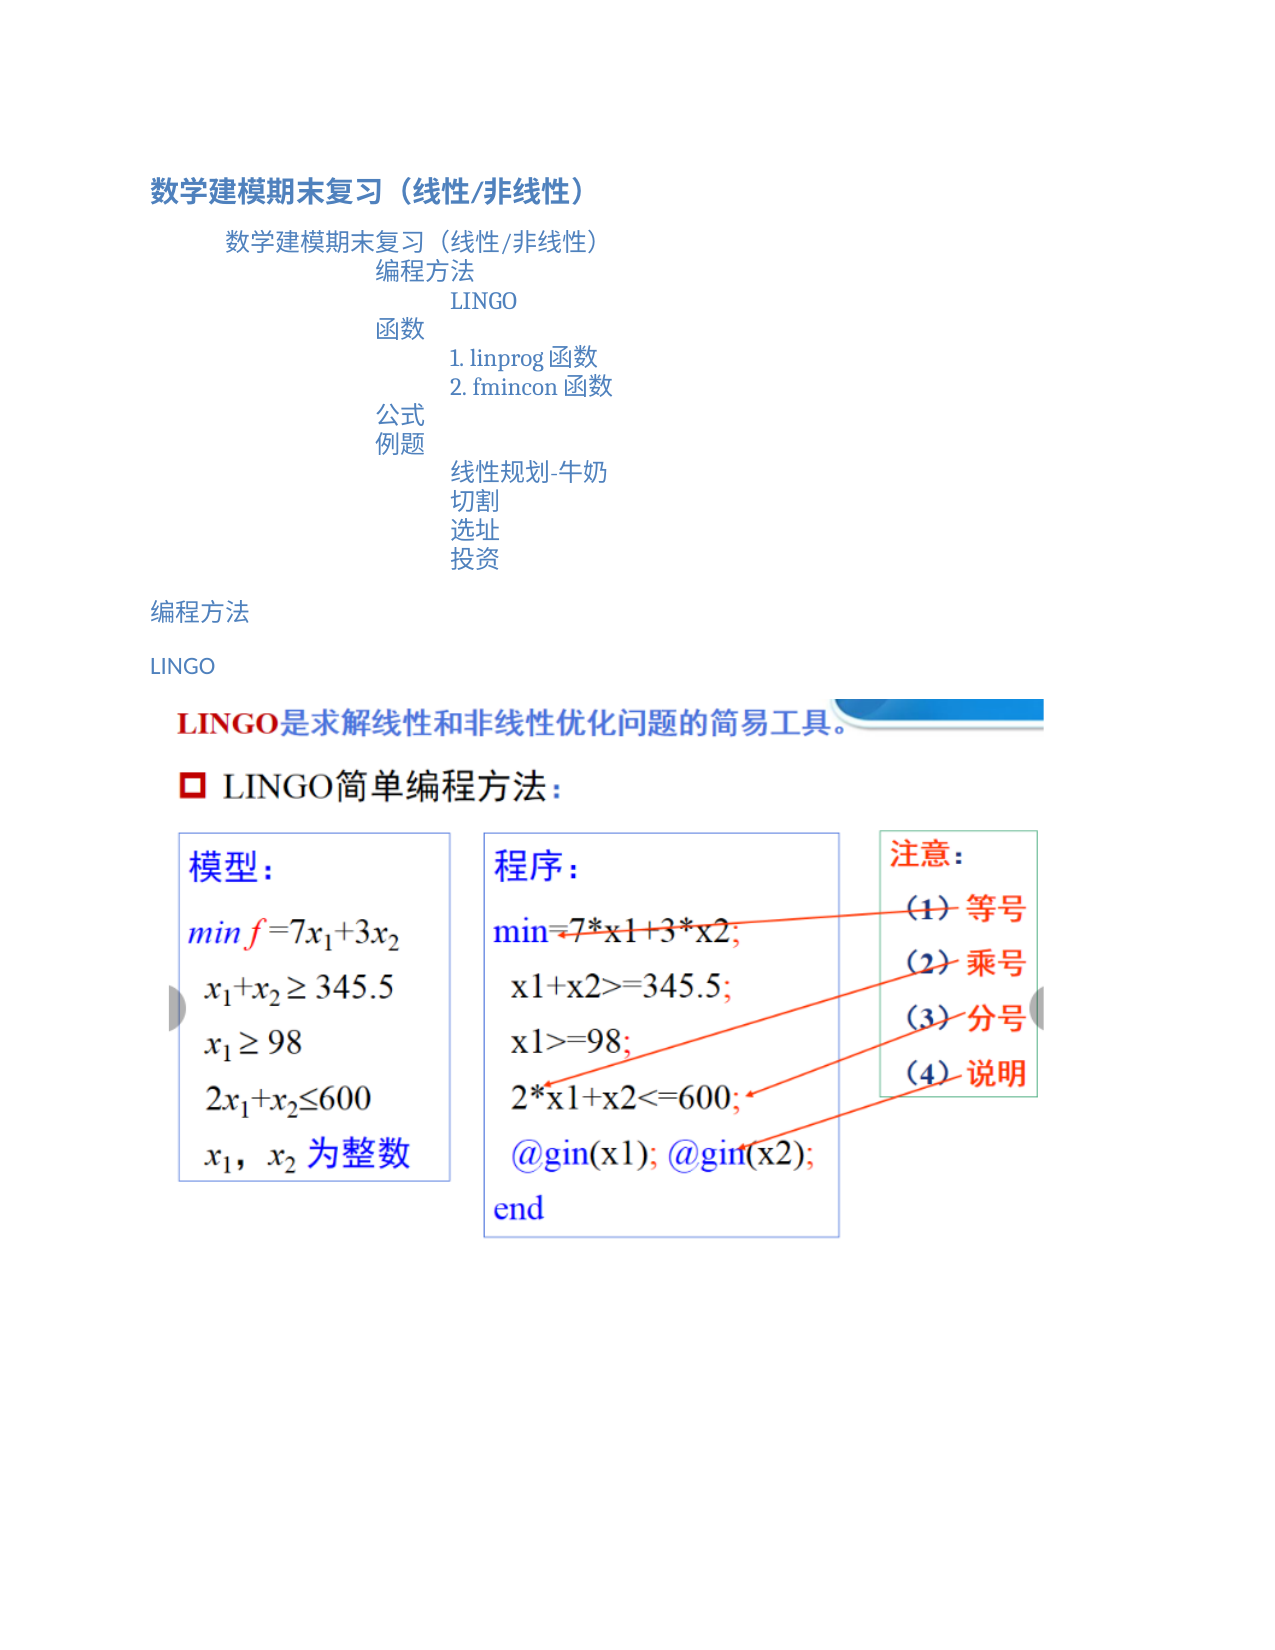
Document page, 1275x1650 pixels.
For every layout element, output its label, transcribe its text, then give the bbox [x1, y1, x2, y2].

picture [168, 699, 1044, 1242]
subtitle 编程方法 [150, 595, 1125, 629]
text 数学建模期末复习（线性/非线性） 编程方法 LINGO 函数 1. linprog函数 2. fmincon函数 公式 例题 线性规划-牛奶 切割 选址 投资 [150, 229, 1125, 574]
subtitle LINGO [150, 650, 1125, 681]
subtitle 数学建模期末复习（线性/非线性） [150, 171, 1125, 211]
